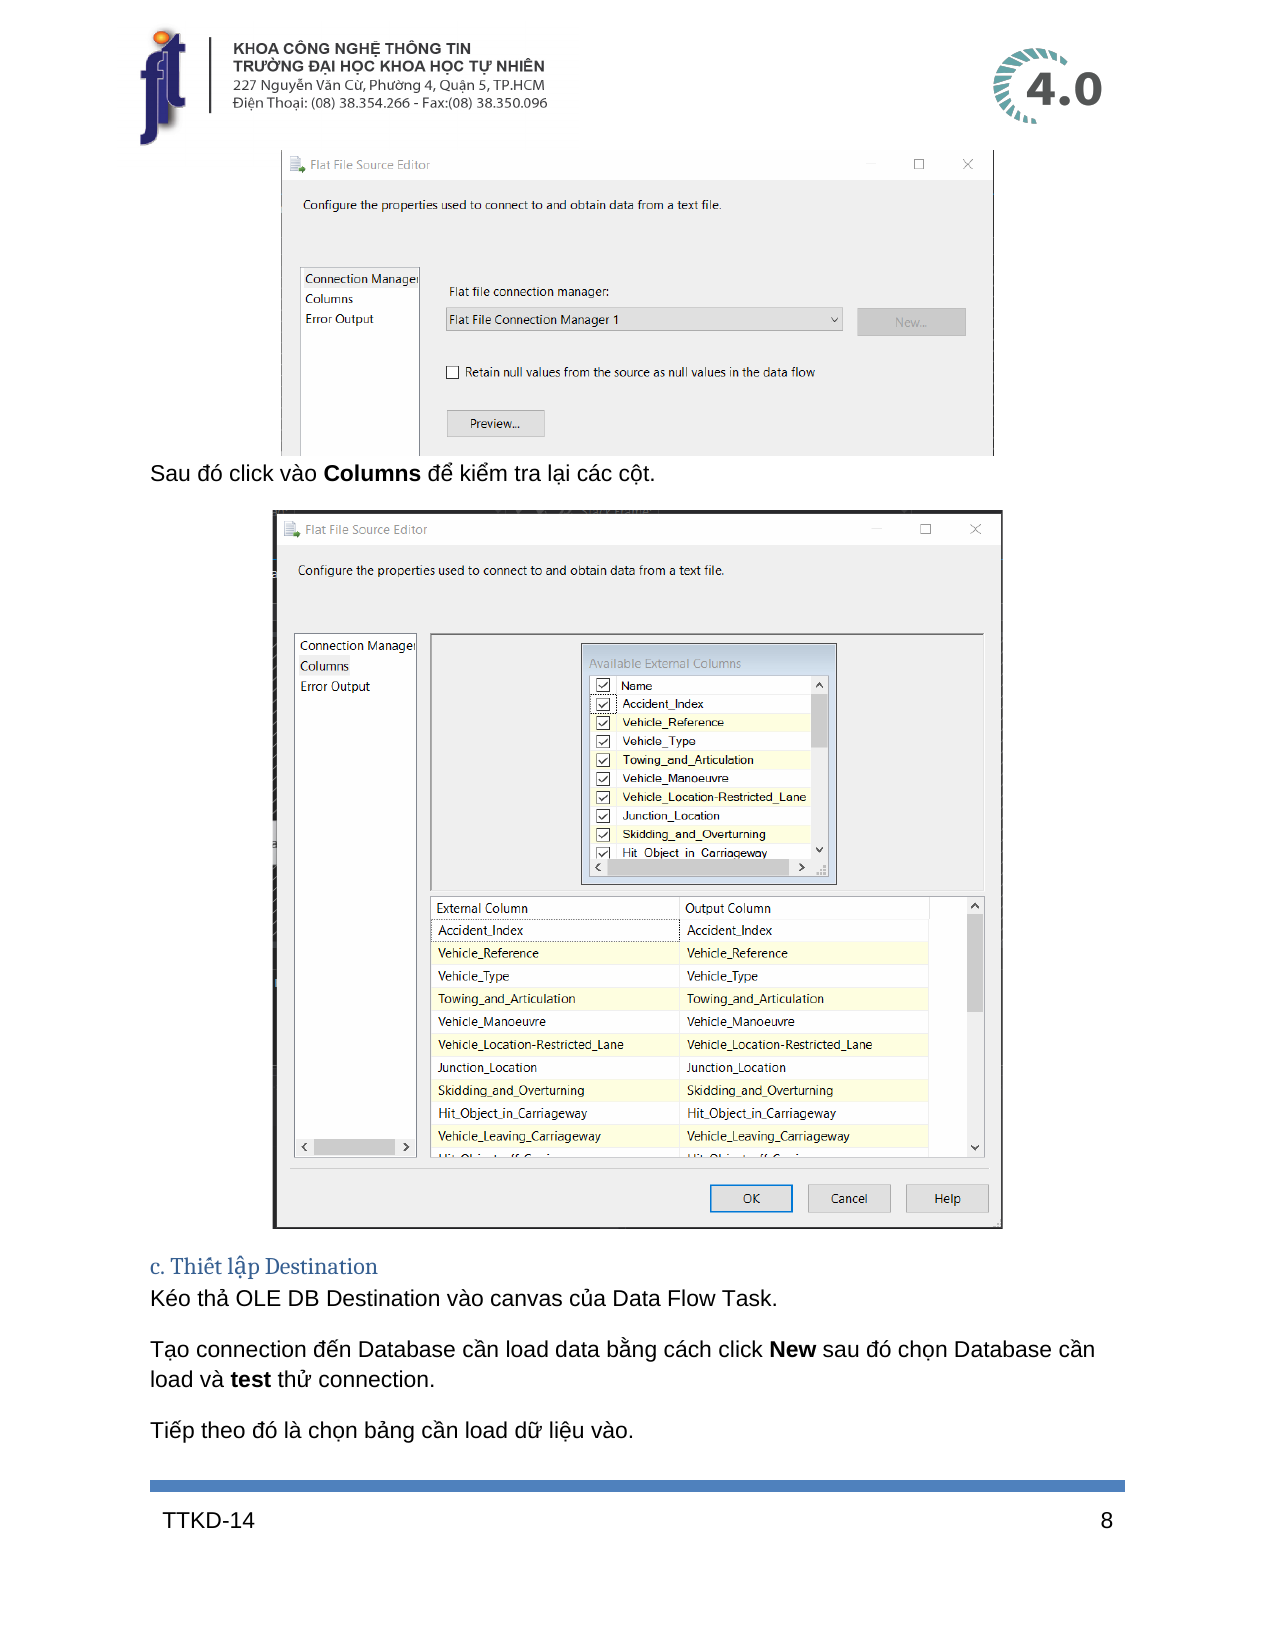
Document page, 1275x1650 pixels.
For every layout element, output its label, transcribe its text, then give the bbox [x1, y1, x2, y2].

text Tiếp theo đó là chọn bảng cần load dữ liệu vào. [150, 1417, 1125, 1443]
picture [117, 21, 994, 456]
text Sau đó click vào Columns để kiểm tra lại các cột. [150, 460, 1125, 486]
picture [272, 510, 1003, 1229]
text Tạo connection đến Database cần load data bằng cách click New sau đó chọn Database cần load và test thử connection. [150, 1336, 1125, 1392]
subtitle c. Thiết lập Destination [150, 1253, 1125, 1281]
picture [985, 41, 1108, 127]
text Kéo thả OLE DB Destination vào canvas của Data Flow Task. [150, 1285, 1125, 1311]
